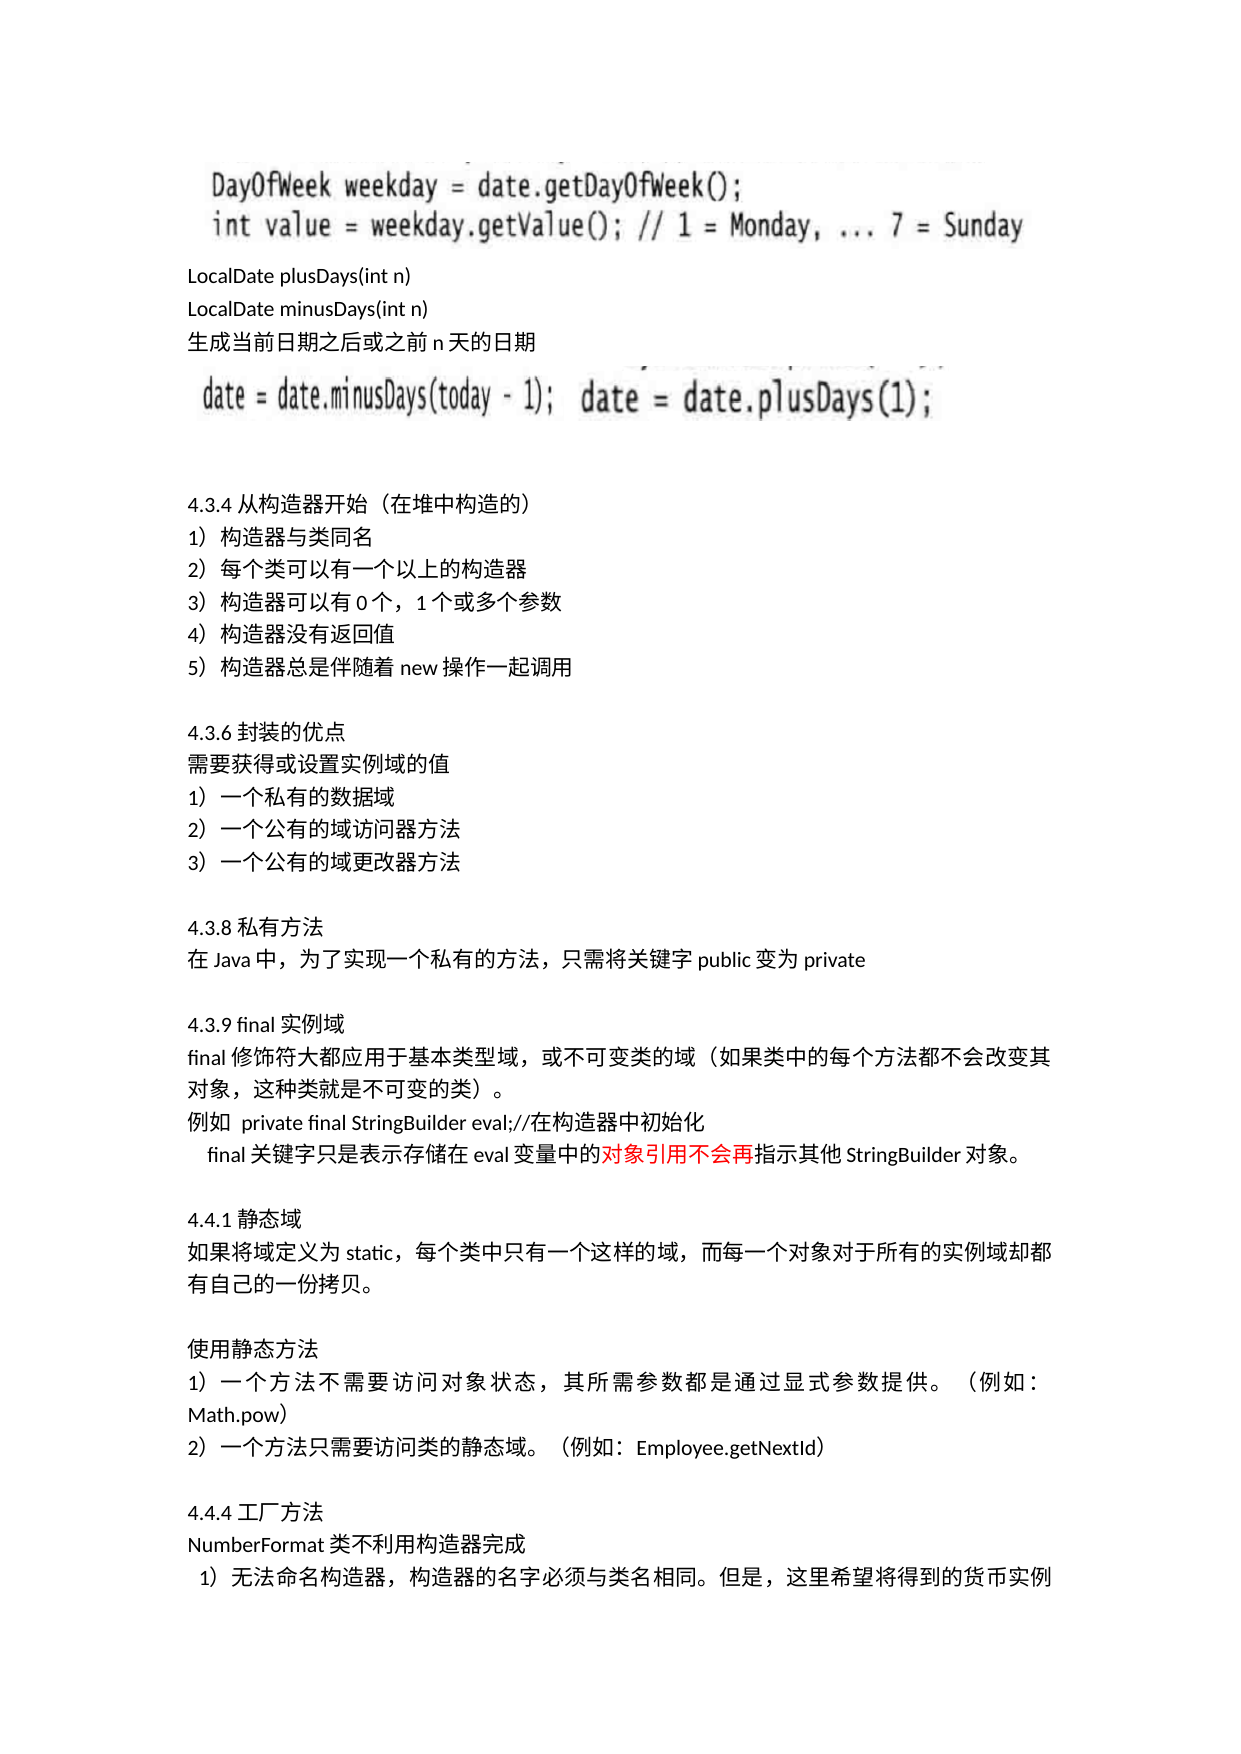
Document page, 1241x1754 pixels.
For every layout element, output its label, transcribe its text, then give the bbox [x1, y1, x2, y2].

picture [187, 162, 1053, 249]
list 一个公有的域访问器方法 [187, 812, 1053, 844]
list 每个类可以有一个以上的构造器 [187, 552, 1053, 584]
list 一个方法不需要访问对象状态，其所需参数都是通过显式参数提供。（例如：Math.pow） [187, 1364, 1053, 1429]
list 例如 private final StringBuilder eval;//在构造器中初始化 [187, 1104, 1053, 1137]
list 一个公有的域更改器方法 [187, 844, 1053, 877]
list 使用静态方法 [187, 1332, 1053, 1364]
list 在Java中，为了实现一个私有的方法，只需将关键字public变为private [187, 942, 1053, 974]
list 构造器总是伴随着new操作一起调用 [187, 649, 1053, 682]
list final关键字只是表示存储在eval变量中的对象引用不会再指示其他StringBuilder对象。 [187, 1137, 1053, 1169]
list 如果将域定义为static，每个类中只有一个这样的域，而每一个对象对于所有的实例域却都有自己的一份拷贝。 [187, 1234, 1053, 1299]
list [187, 1559, 1053, 1592]
list 一个私有的数据域 [187, 779, 1053, 812]
list 生成当前日期之后或之前n天的日期 [187, 324, 1053, 357]
list 需要获得或设置实例域的值 [187, 747, 1053, 779]
list 4.3.8 私有方法 [187, 909, 1053, 942]
list 一个方法只需要访问类的静态域。（例如：Employee.getNextId） [187, 1429, 1053, 1462]
picture [187, 358, 949, 421]
list 构造器可以有0个，1个或多个参数 [187, 584, 1053, 617]
list 4.4.4 工厂方法 [187, 1494, 1053, 1527]
list NumberFormat类不利用构造器完成 [187, 1527, 1053, 1559]
list 构造器没有返回值 [187, 617, 1053, 649]
list 4.4.1 静态域 [187, 1202, 1053, 1234]
list 构造器与类同名 [187, 519, 1053, 552]
list 4.3.6 封装的优点 [187, 714, 1053, 747]
list LocalDate plusDays(int n) [187, 259, 1053, 292]
list final修饰符大都应用于基本类型域，或不可变类的域（如果类中的每个方法都不会改变其对象，这种类就是不可变的类）。 [187, 1039, 1053, 1104]
list 4.3.9 final实例域 [187, 1007, 1053, 1039]
list LocalDate minusDays(int n) [187, 292, 1053, 324]
list 4.3.4 从构造器开始（在堆中构造的） [187, 487, 1053, 519]
